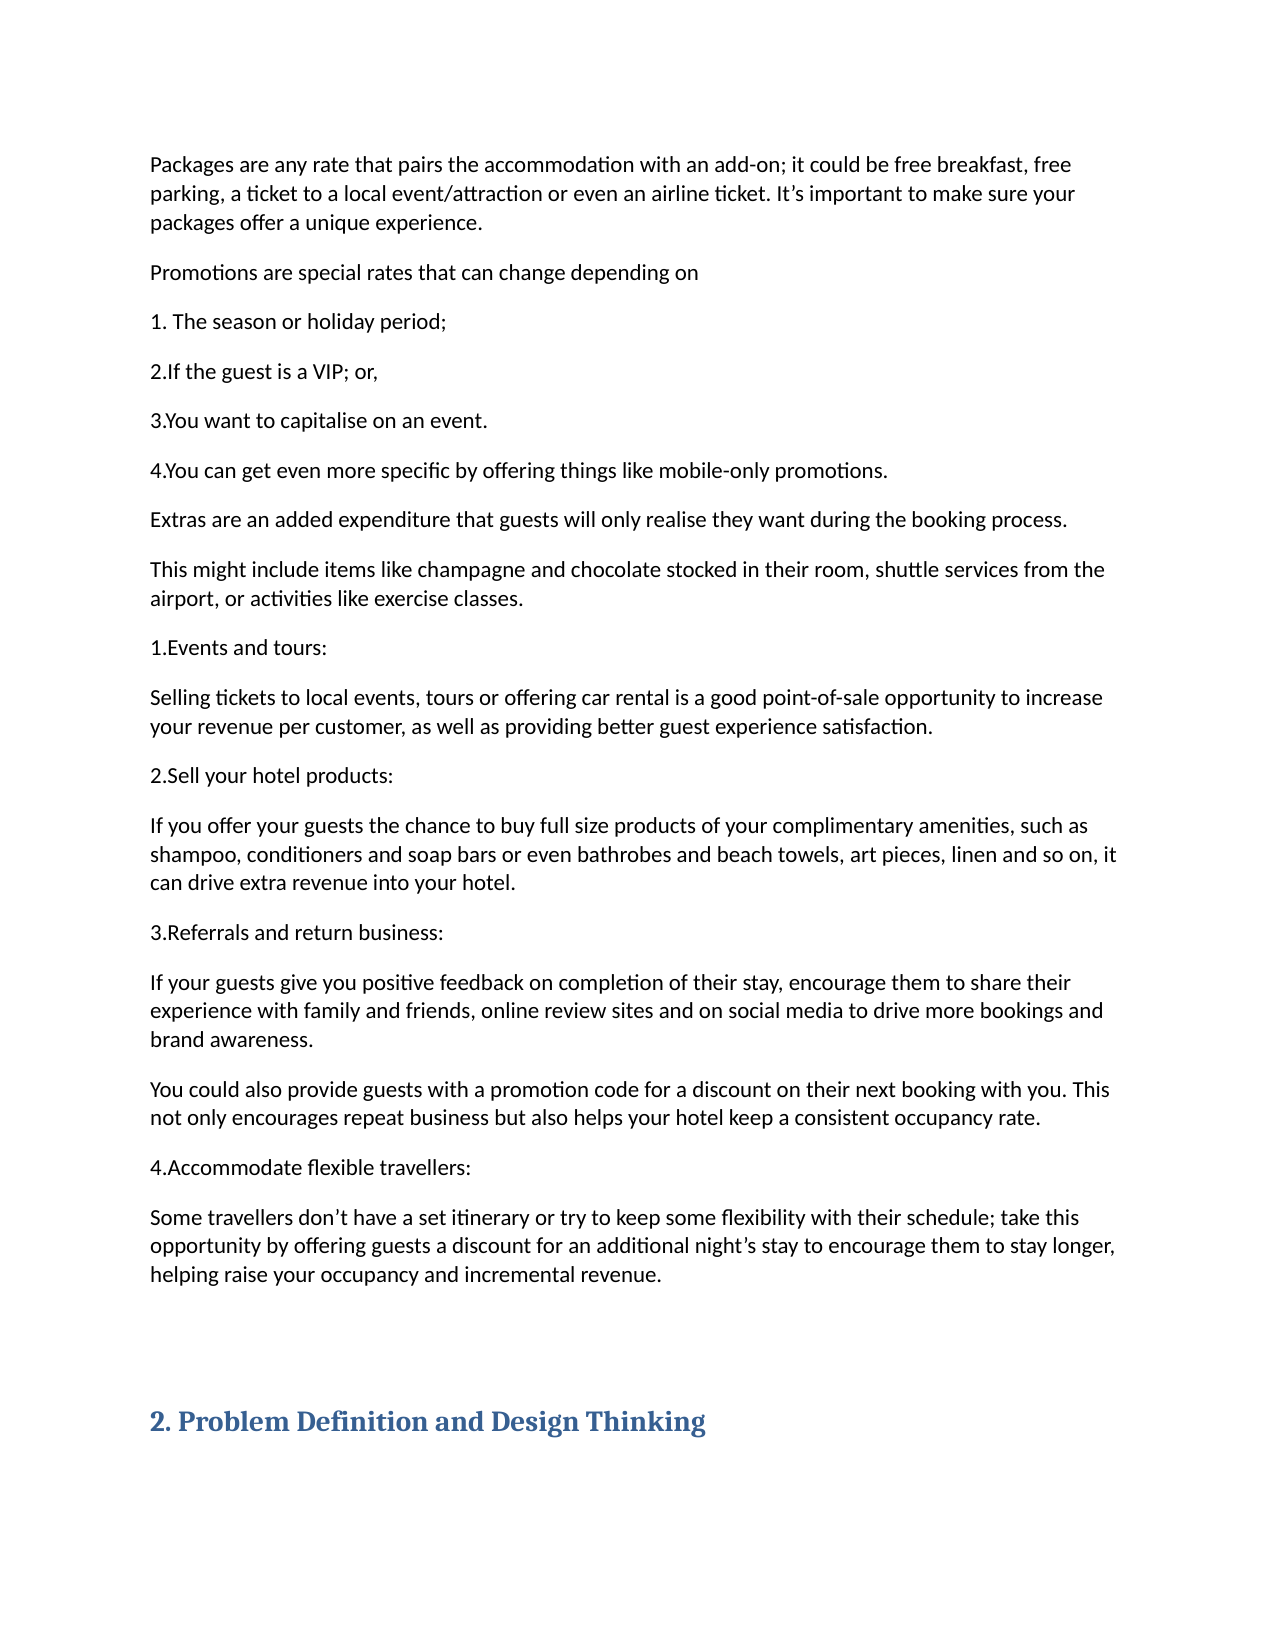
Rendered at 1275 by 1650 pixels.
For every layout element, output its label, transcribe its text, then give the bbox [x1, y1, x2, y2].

text Extras are an added expenditure that guests will only realise they want during the booking process. [150, 505, 1125, 534]
text 2. Problem Definition and Design Thinking [150, 1409, 1125, 1437]
text 4.You can get even more specific by offering things like mobile-only promotions. [150, 455, 1125, 484]
text Selling tickets to local events, tours or offering car rental is a good point-of-sale opportunity to increase your revenue per customer, as well as providing better guest experience satisfaction. [150, 682, 1125, 740]
text Some travellers don’t have a set itinerary or try to keep some flexibility with their schedule; take this opportunity by offering guests a discount for an additional night’s stay to encourage them to stay longer, helping raise your occupancy and incremental revenue. [150, 1202, 1125, 1288]
text 4.Accommodate flexible travellers: [150, 1152, 1125, 1181]
text 3.You want to capitalise on an event. [150, 406, 1125, 434]
text Promotions are special rates that can change depending on [150, 257, 1125, 286]
text 2.Sell your hotel products: [150, 761, 1125, 789]
text Packages are any rate that pairs the accommodation with an add-on; it could be free breakfast, free parking, a ticket to a local event/attraction or even an airline ticket. It’s important to make sure your packages offer a unique experience. [150, 150, 1125, 236]
text 1.Events and tours: [150, 633, 1125, 662]
text This might include items like champagne and chocolate stocked in their room, shuttle services from the airport, or activities like exercise classes. [150, 554, 1125, 612]
text If your guests give you positive feedback on completion of their stay, encourage them to share their experience with family and friends, online review sites and on social media to drive more bookings and brand awareness. [150, 967, 1125, 1053]
text If you offer your guests the chance to buy full size products of your complimentary amenities, such as shampoo, conditioners and soap bars or even bathrobes and beach towels, art pieces, linen and so on, it can drive extra revenue into your hotel. [150, 810, 1125, 897]
text You could also provide guests with a promotion code for a discount on their next booking with you. This not only encourages repeat business but also helps your hotel keep a consistent occupancy rate. [150, 1074, 1125, 1132]
text 1. The season or holiday period; [150, 307, 1125, 335]
text 3.Referrals and return business: [150, 917, 1125, 946]
text 2.If the guest is a VIP; or, [150, 356, 1125, 385]
